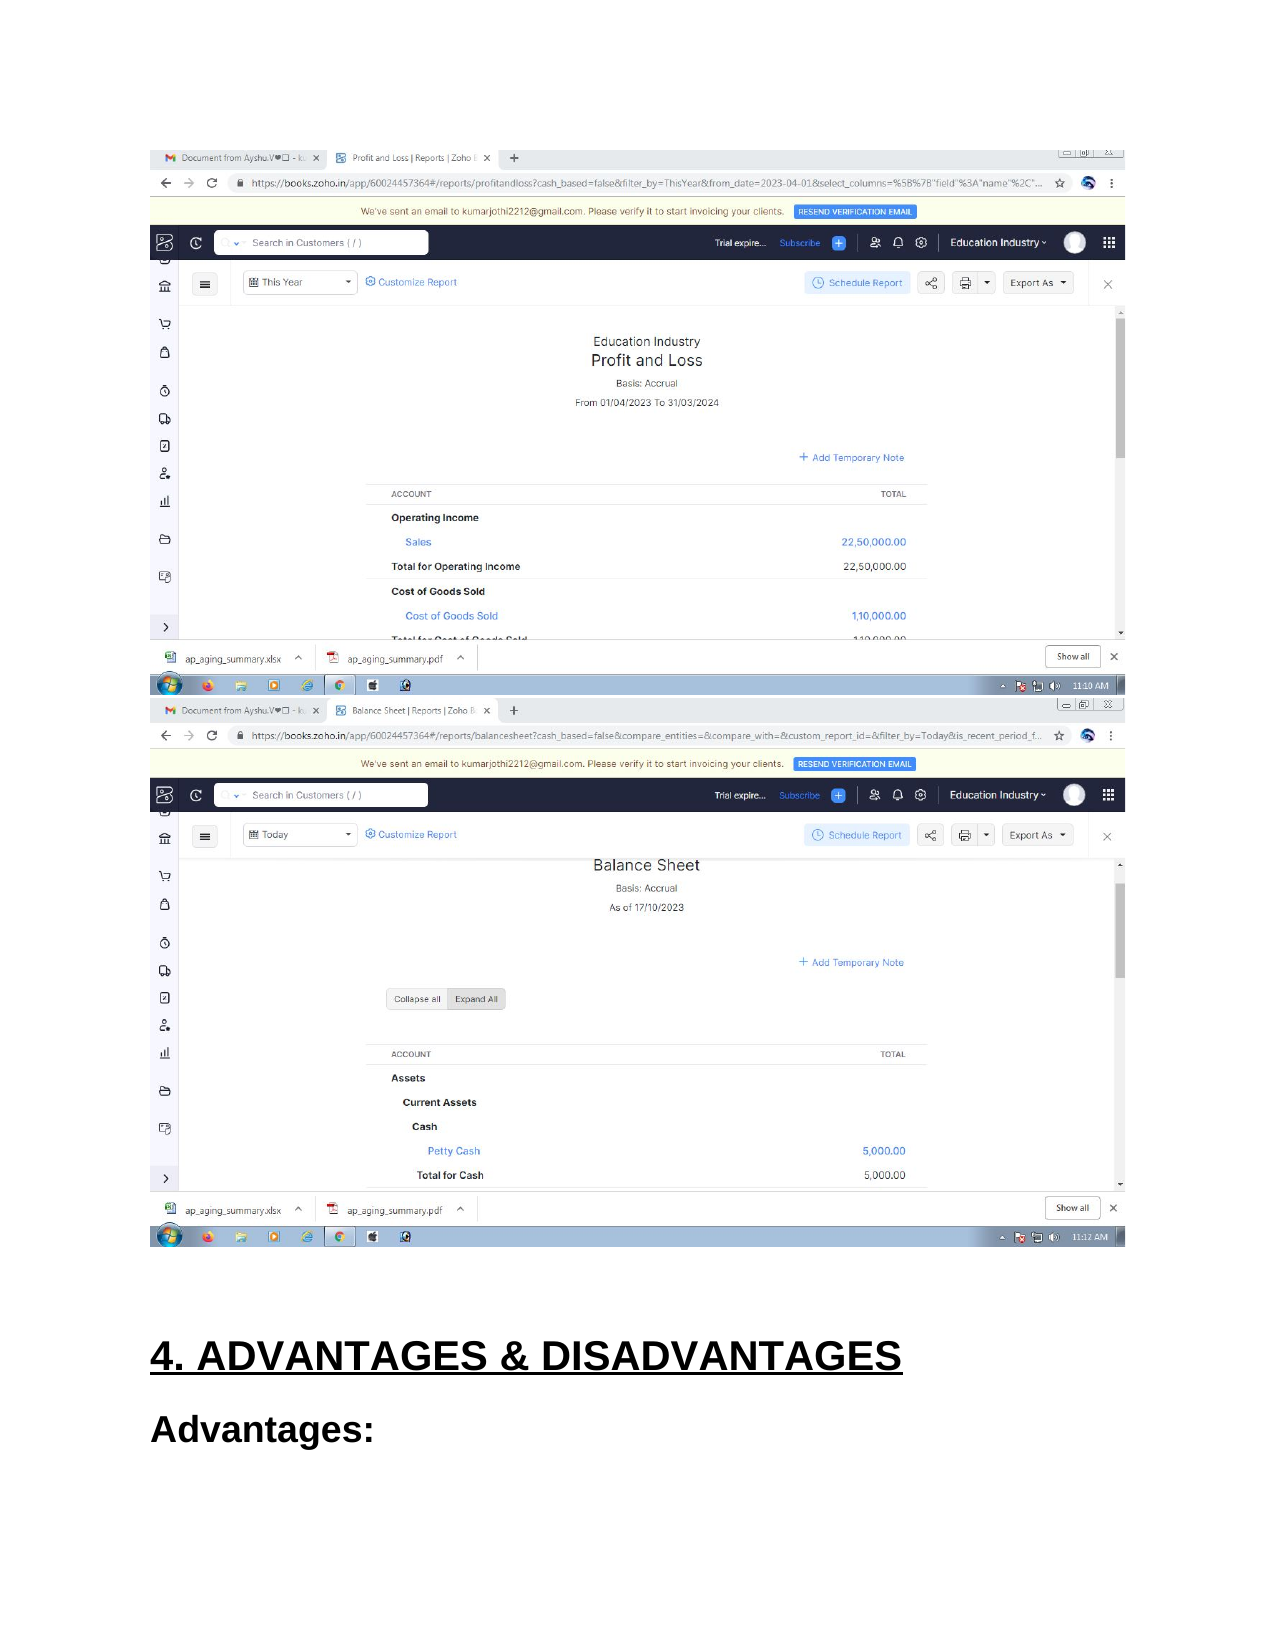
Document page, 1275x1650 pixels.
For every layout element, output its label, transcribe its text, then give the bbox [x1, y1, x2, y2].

text Advantages: [150, 1407, 1125, 1450]
text 4. ADVANTAGES & DISADVANTAGES [150, 1331, 1125, 1379]
